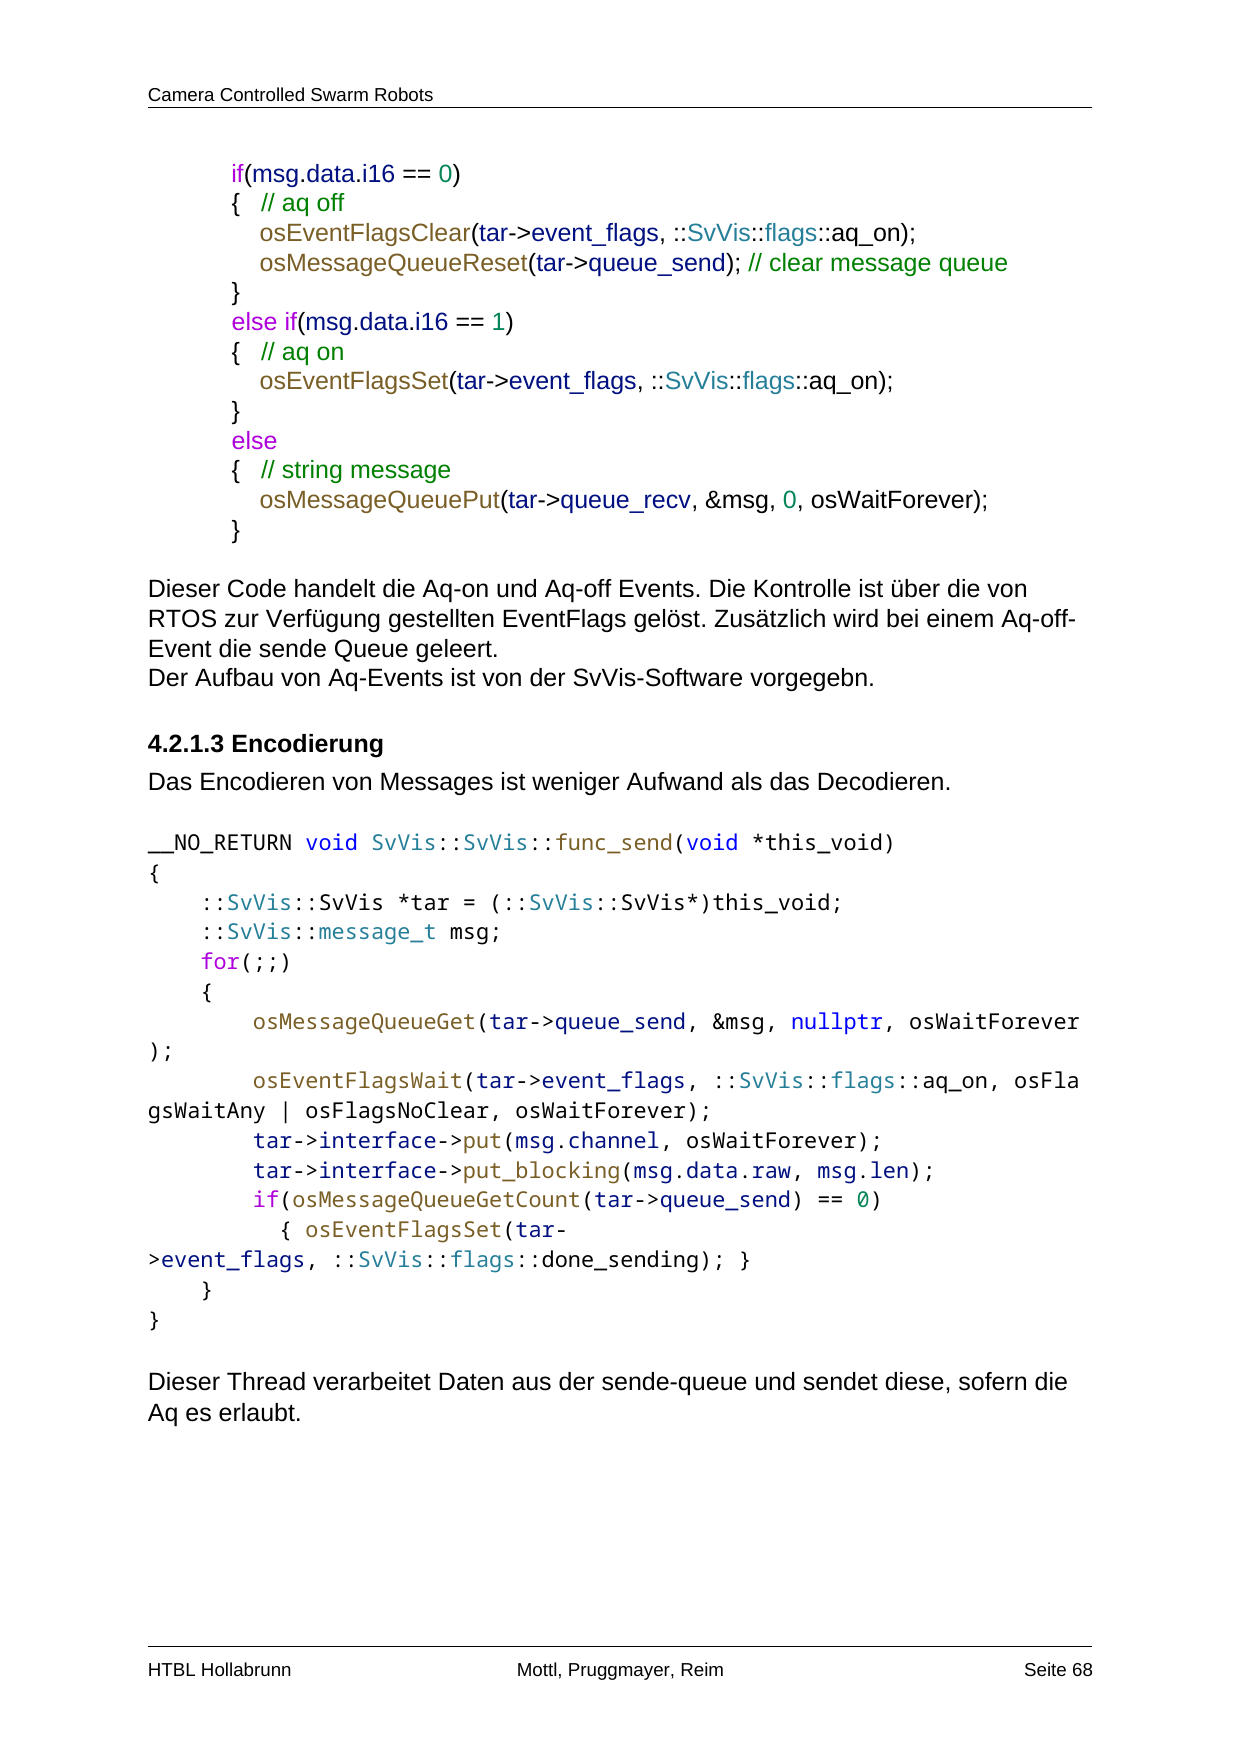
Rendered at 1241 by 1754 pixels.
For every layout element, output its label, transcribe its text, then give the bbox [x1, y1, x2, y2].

text osMessageQueuePut(tar->queue_recv, &msg, 0, osWaitForever); [148, 484, 1092, 514]
text ::SvVis::SvVis *tar = (::SvVis::SvVis*)this_void; [148, 887, 1092, 916]
text } [148, 1274, 1092, 1304]
text __NO_RETURN void SvVis::SvVis::func_send(void *this_void) [148, 827, 1092, 857]
text { [148, 857, 1092, 887]
text { osEventFlagsSet(tar->event_flags, ::SvVis::flags::done_sending); } [148, 1214, 1092, 1274]
text { // aq on [148, 336, 1092, 365]
text osMessageQueueGet(tar->queue_send, &msg, nullptr, osWaitForever); [148, 1006, 1092, 1065]
text if(osMessageQueueGetCount(tar->queue_send) == 0) [148, 1184, 1092, 1214]
text tar->interface->put(msg.channel, osWaitForever); [148, 1125, 1092, 1155]
text } [148, 276, 1092, 306]
text { // aq off [148, 187, 1092, 217]
text if(msg.data.i16 == 0) [148, 158, 1092, 187]
text osEventFlagsWait(tar->event_flags, ::SvVis::flags::aq_on, osFlagsWaitAny | osFlagsNoClear, osWaitForever); [148, 1065, 1092, 1125]
text tar->interface->put_blocking(msg.data.raw, msg.len); [148, 1155, 1092, 1184]
text { // string message [148, 454, 1092, 484]
text Das Encodieren von Messages ist weniger Aufwand als das Decodieren. [148, 764, 1092, 796]
text Der Aufbau von Aq-Events ist von der SvVis-Software vorgegebn. [148, 662, 1092, 692]
text else if(msg.data.i16 == 1) [148, 306, 1092, 336]
text { [148, 976, 1092, 1006]
text } [148, 1304, 1092, 1333]
text } [148, 514, 1092, 543]
text else [148, 425, 1092, 454]
subtitle Encodierung [148, 727, 1092, 758]
text Dieser Code handelt die Aq-on und Aq-off Events. Die Kontrolle ist über die von RTOS zur Verfügung gestellten EventFlags gelöst. Zusätzlich wird bei einem Aq-off-Event die sende Queue geleert. [148, 573, 1092, 662]
text osEventFlagsSet(tar->event_flags, ::SvVis::flags::aq_on); [148, 365, 1092, 395]
text } [148, 395, 1092, 425]
text for(;;) [148, 946, 1092, 976]
text Dieser Thread verarbeitet Daten aus der sende-queue und sendet diese, sofern die Aq es erlaubt. [148, 1365, 1092, 1427]
text ::SvVis::message_t msg; [148, 916, 1092, 946]
text osEventFlagsClear(tar->event_flags, ::SvVis::flags::aq_on); [148, 217, 1092, 247]
text osMessageQueueReset(tar->queue_send); // clear message queue [148, 247, 1092, 276]
